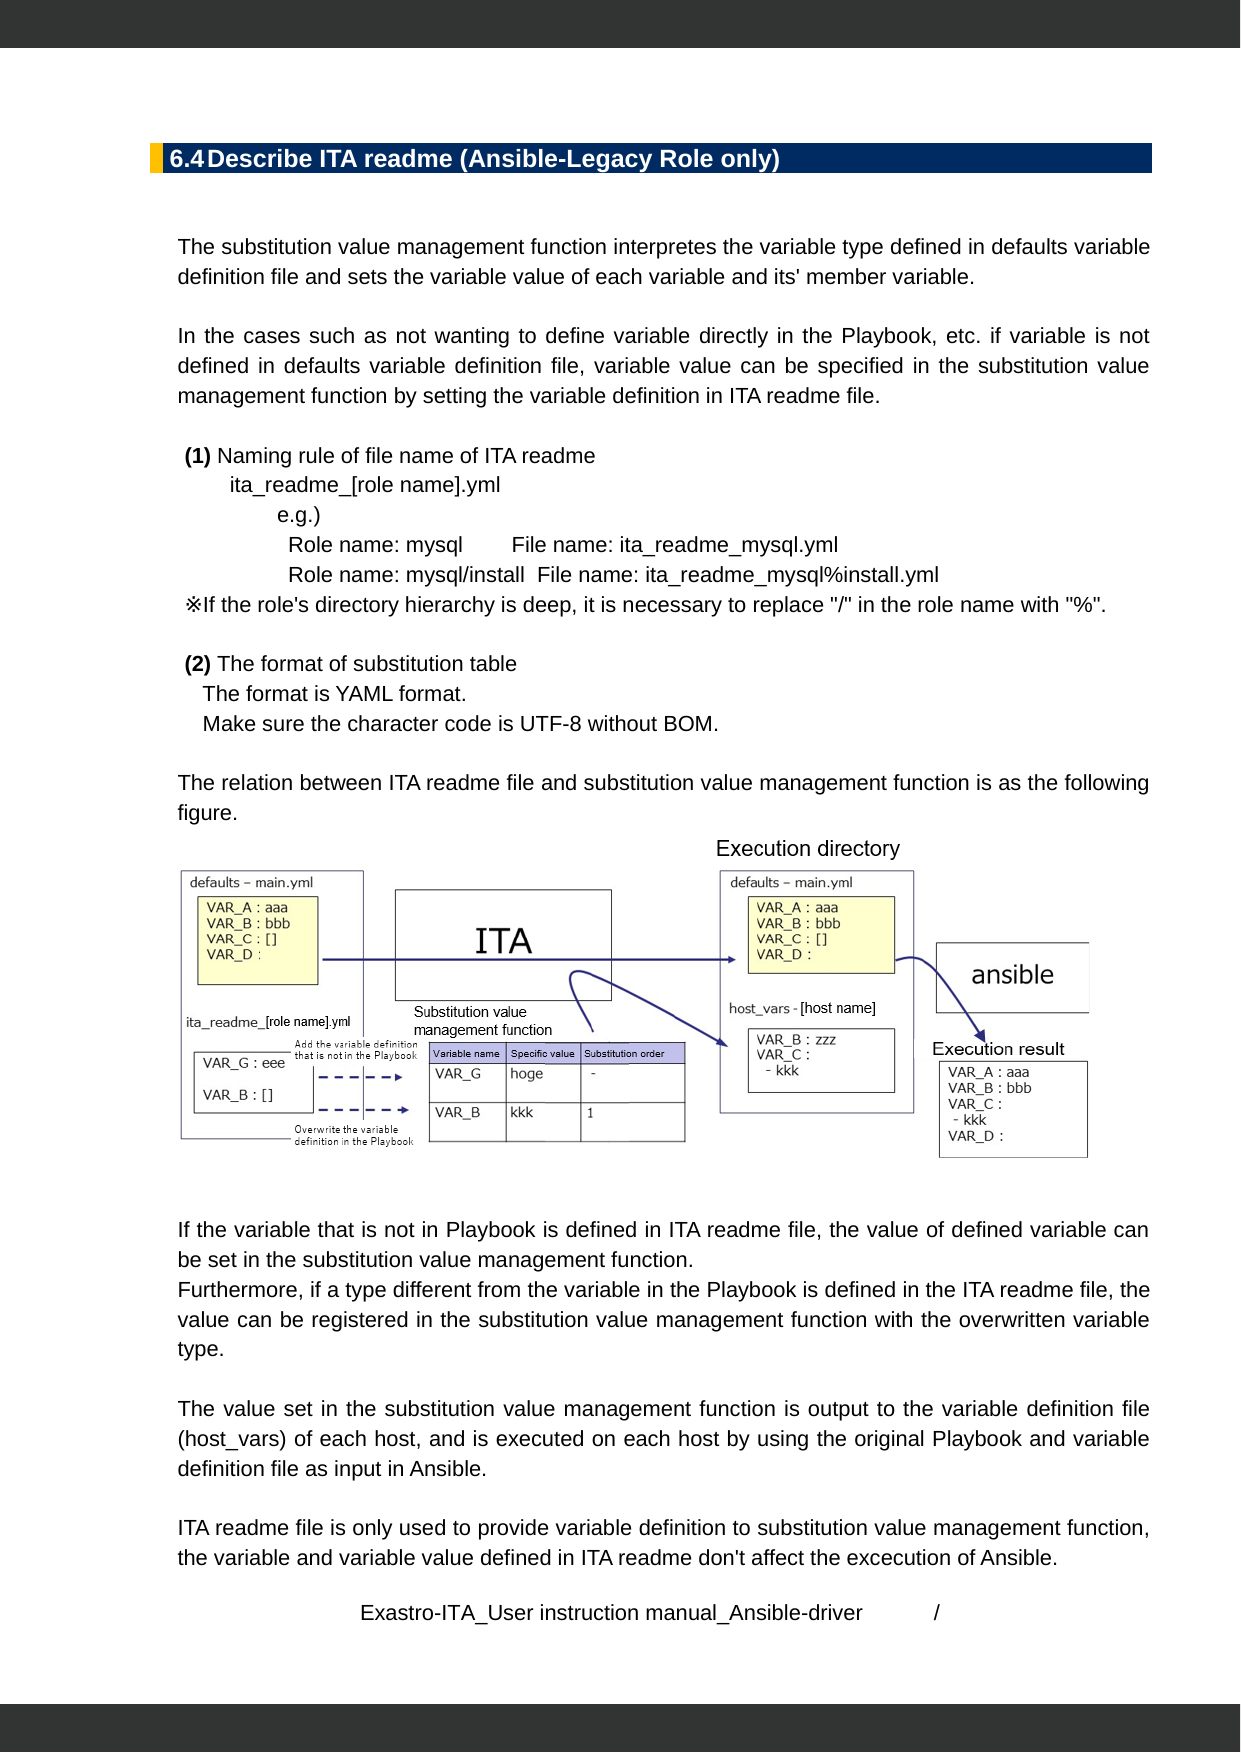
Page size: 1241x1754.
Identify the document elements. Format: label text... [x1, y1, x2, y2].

text If the variable that is not in Playbook is defined in ITA readme file, the value of defined variable can be set in the substitution value management function. [177, 1215, 1152, 1274]
text ITA readme file is only used to provide variable definition to substitution value management function, the variable and variable value defined in ITA readme don't affect the excecution of Ansible. [177, 1513, 1152, 1572]
text Role name: mysql File name: ita_readme_mysql.yml [177, 529, 1152, 559]
subtitle Describe ITA readme (Ansible-Legacy Role only) [163, 143, 1152, 173]
text ita_readme_[role name].yml [177, 470, 1152, 500]
list (1) Naming rule of file name of ITA readme [162, 440, 1152, 470]
text Role name: mysql/install File name: ita_readme_mysql%install.yml [177, 559, 1152, 589]
text The relation between ITA readme file and substitution value management function is as the following figure. [177, 768, 1152, 827]
picture [0, 1704, 1241, 1752]
text Furthermore, if a type different from the variable in the Playbook is defined in the ITA readme file, the value can be registered in the substitution value management function with the overwritten variable type. [177, 1274, 1152, 1364]
text The substitution value management function interpretes the variable type defined in defaults variable definition file and sets the variable value of each variable and its' member variable. [177, 232, 1152, 291]
list (2) The format of substitution table [162, 649, 1152, 678]
list Make sure the character code is UTF-8 without BOM. [162, 708, 1152, 738]
list ※If the role's directory hierarchy is deep, it is necessary to replace "/" in the role name with "%". [184, 589, 1152, 619]
text The value set in the substitution value management function is output to the variable definition file (host_vars) of each host, and is executed on each host by using the original Playbook and variable definition file as input in Ansible. [177, 1393, 1152, 1483]
list The format is YAML format. [162, 678, 1152, 708]
text In the cases such as not wanting to define variable directly in the Playbook, etc. if variable is not defined in defaults variable definition file, variable value can be specified in the substitution value management function by setting the variable definition in ITA readme file. [177, 321, 1152, 410]
picture [177, 827, 1090, 1158]
text e.g.) [177, 500, 1152, 529]
picture [0, 0, 1241, 48]
